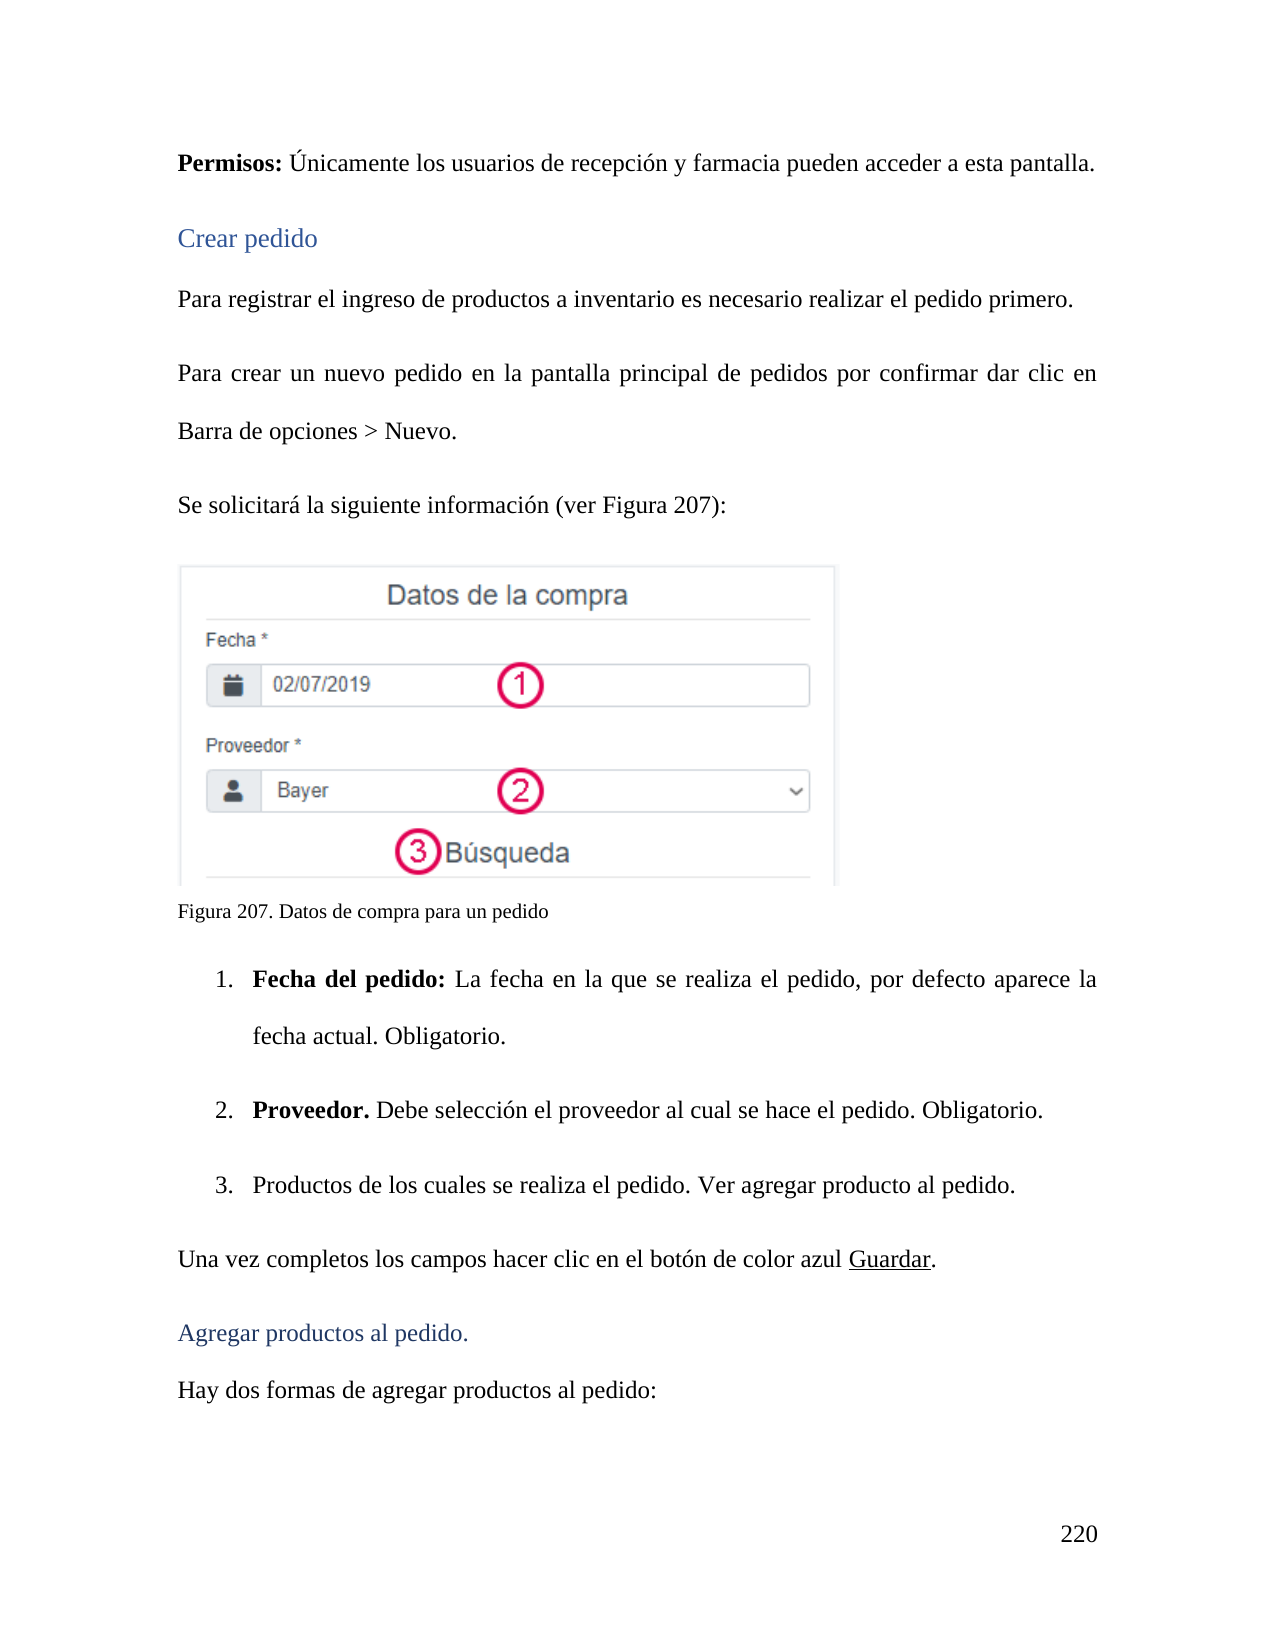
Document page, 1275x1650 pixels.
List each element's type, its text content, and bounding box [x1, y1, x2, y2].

text Para crear un nuevo pedido en la pantalla principal de pedidos por confirmar dar clic en Barra de opciones > Nuevo. [177, 358, 1098, 444]
text Crear pedido [177, 222, 1098, 253]
picture [177, 564, 840, 886]
text Agregar productos al pedido. [177, 1318, 1098, 1347]
text Figura 207. Datos de compra para un pedido [177, 899, 1098, 923]
text Permisos: Únicamente los usuarios de recepción y farmacia pueden acceder a esta pantalla. [177, 148, 1098, 176]
text Hay dos formas de agregar productos al pedido: [177, 1376, 1098, 1404]
text Se solicitará la siguiente información (ver Figura 207): [177, 490, 1098, 519]
list Fecha del pedido: La fecha en la que se realiza el pedido, por defecto aparece la fecha actual. Obligatorio. [215, 964, 1098, 1050]
text Una vez completos los campos hacer clic en el botón de color azul Guardar. [177, 1244, 1098, 1273]
list Proveedor. Debe selección el proveedor al cual se hace el pedido. Obligatorio. [215, 1096, 1098, 1124]
list Productos de los cuales se realiza el pedido. Ver agregar producto al pedido. [215, 1170, 1098, 1198]
text Para registrar el ingreso de productos a inventario es necesario realizar el pedido primero. [177, 284, 1098, 313]
